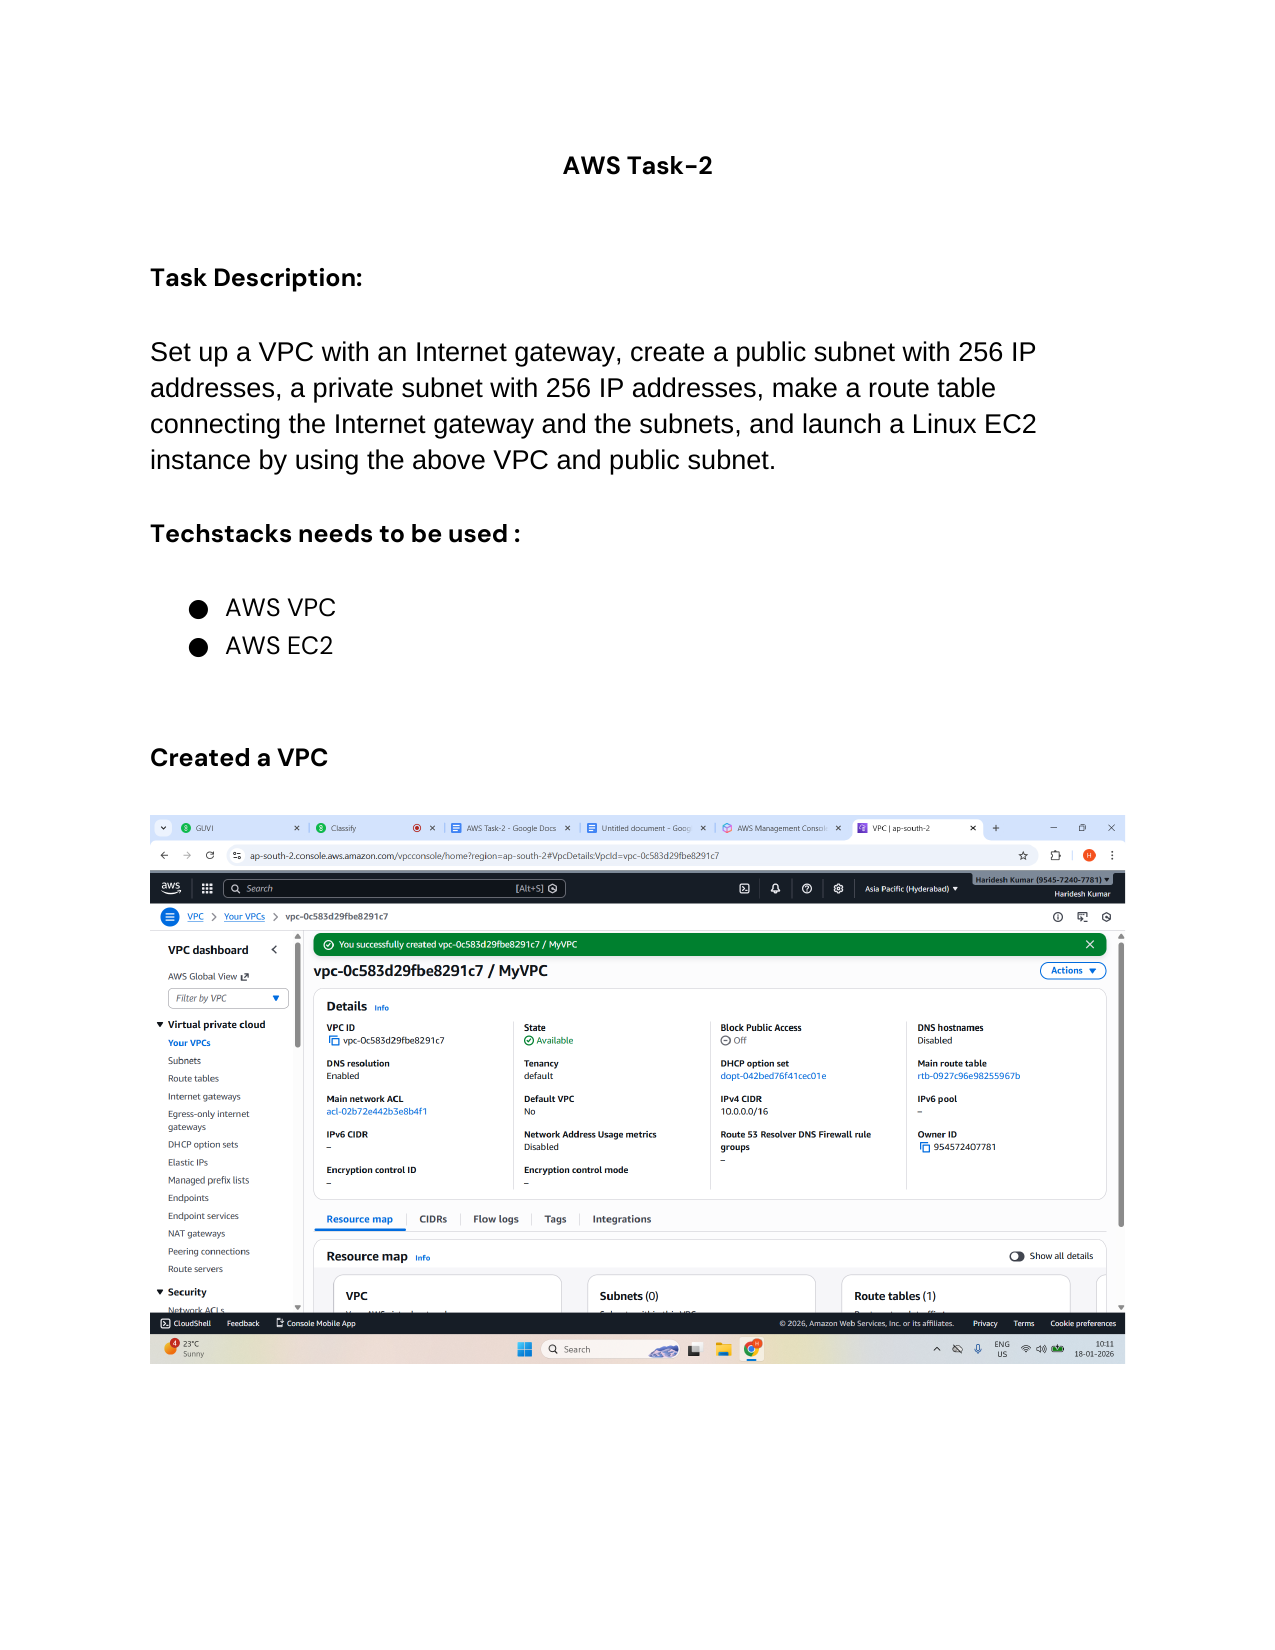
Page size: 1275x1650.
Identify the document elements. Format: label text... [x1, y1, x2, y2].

list AWS EC2 [187, 629, 1125, 662]
list AWS VPC [187, 592, 1125, 624]
text AWS Task-2 [150, 150, 1125, 182]
picture [150, 815, 1125, 1364]
text Techstacks needs to be used : [150, 517, 1125, 550]
text Task Description: [150, 262, 1125, 294]
text Set up a VPC with an Internet gateway, create a public subnet with 256 IP addresses, a private subnet with 256 IP addresses, make a route table connecting the Internet gateway and the subnets, and launch a Linux EC2 instance by using the above VPC and public subnet. [150, 336, 1125, 476]
text Created a VPC [150, 741, 1125, 774]
